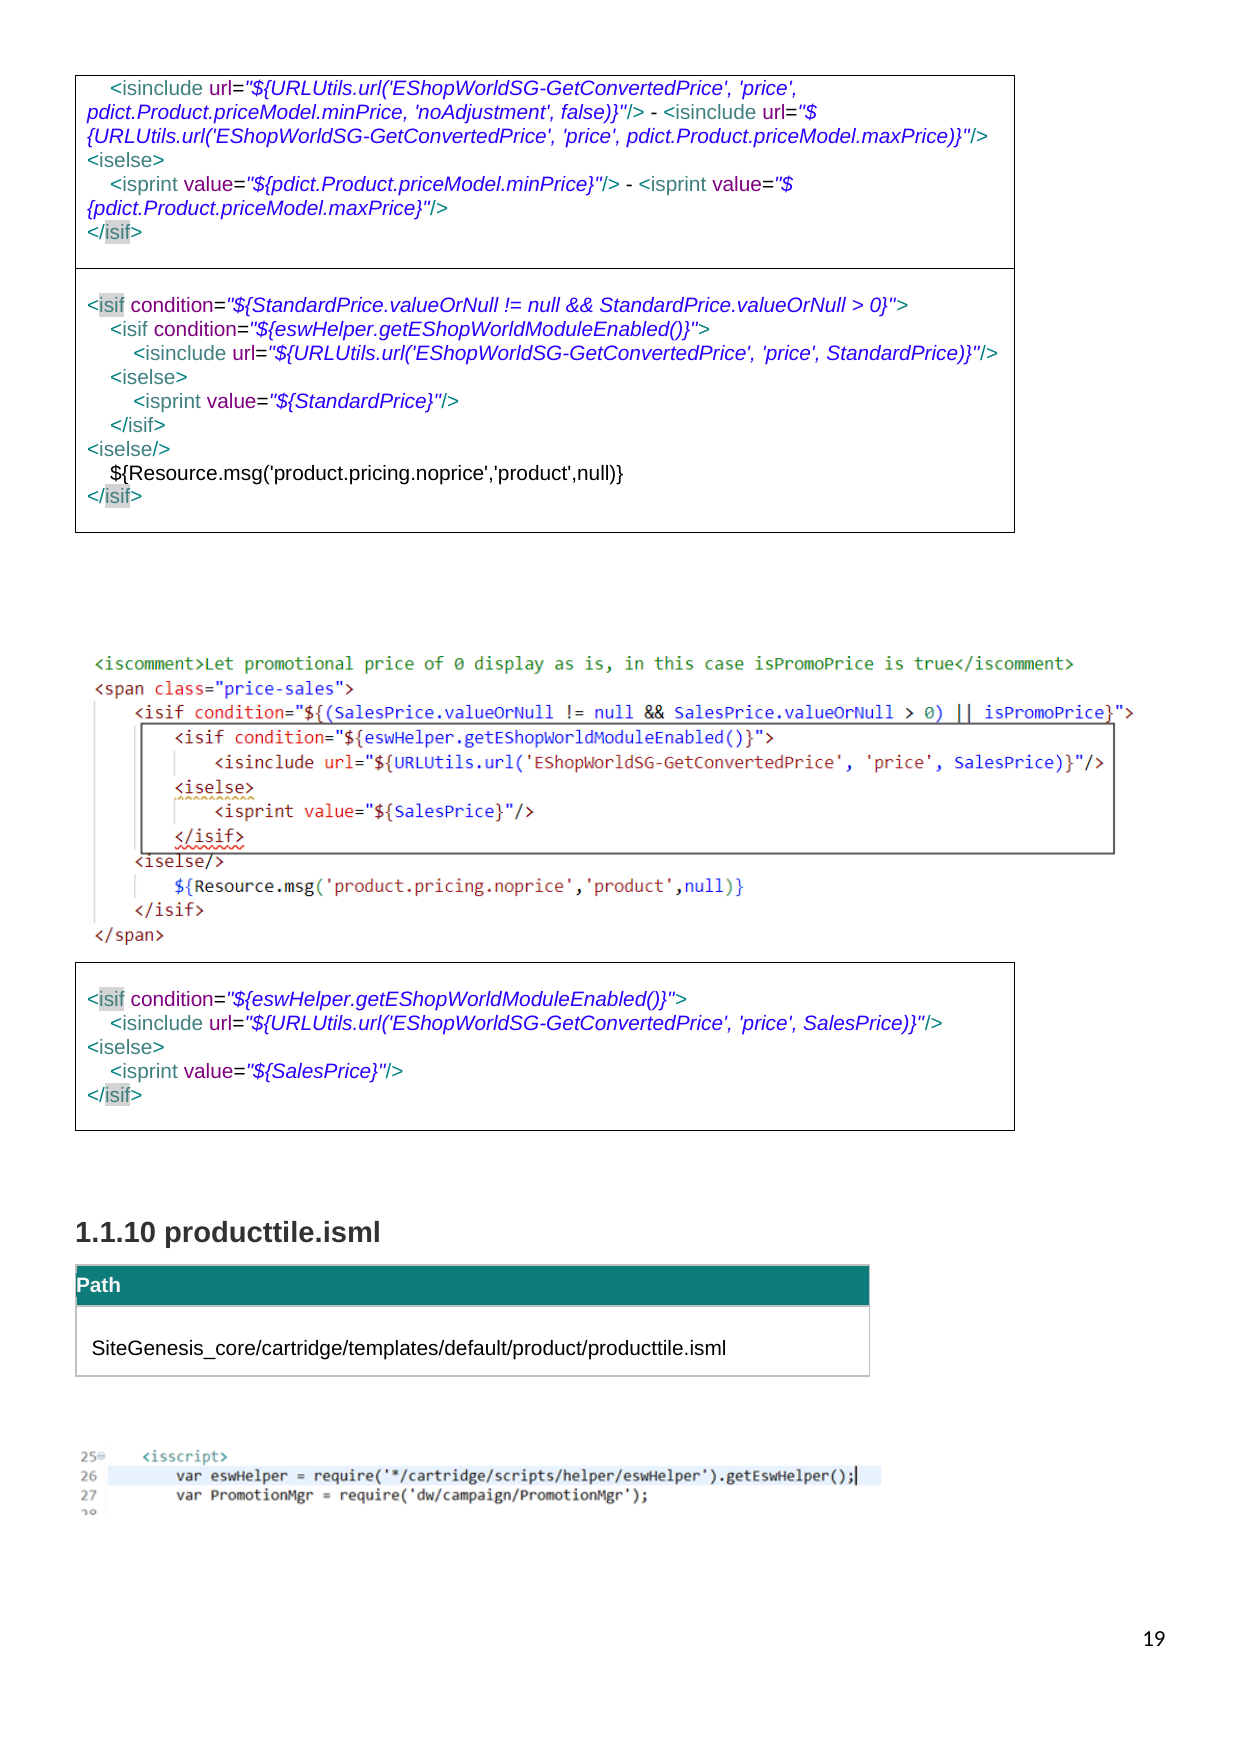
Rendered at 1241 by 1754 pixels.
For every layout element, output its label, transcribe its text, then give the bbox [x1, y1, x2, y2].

table_header Path [77, 1266, 869, 1305]
text 1.1.10 producttile.isml [75, 1215, 1165, 1248]
table_header <isif condition="${eswHelper.getEShopWorldModuleEnabled()}"> <isinclude url="${URLUtils.url('EShopWorldSG-GetConvertedPrice', 'price', SalesPrice)}"/> <iselse> <isprint value="${SalesPrice}"/> </isif> [76, 963, 1014, 1130]
picture [75, 1445, 882, 1515]
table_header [76, 76, 1014, 268]
picture [75, 654, 1166, 945]
table_cell SiteGenesis_core/cartridge/templates/default/product/producttile.isml [77, 1307, 869, 1375]
table_cell <isif condition="${StandardPrice.valueOrNull != null && StandardPrice.valueOrNull > 0}"> <isif condition="${eswHelper.getEShopWorldModuleEnabled()}"> <isinclude url="${URLUtils.url('EShopWorldSG-GetConvertedPrice', 'price', StandardPrice)}"/> <iselse> <isprint value="${StandardPrice}"/> </isif> <iselse/> ${Resource.msg('product.pricing.noprice','product',null)} </isif> [76, 269, 1014, 532]
